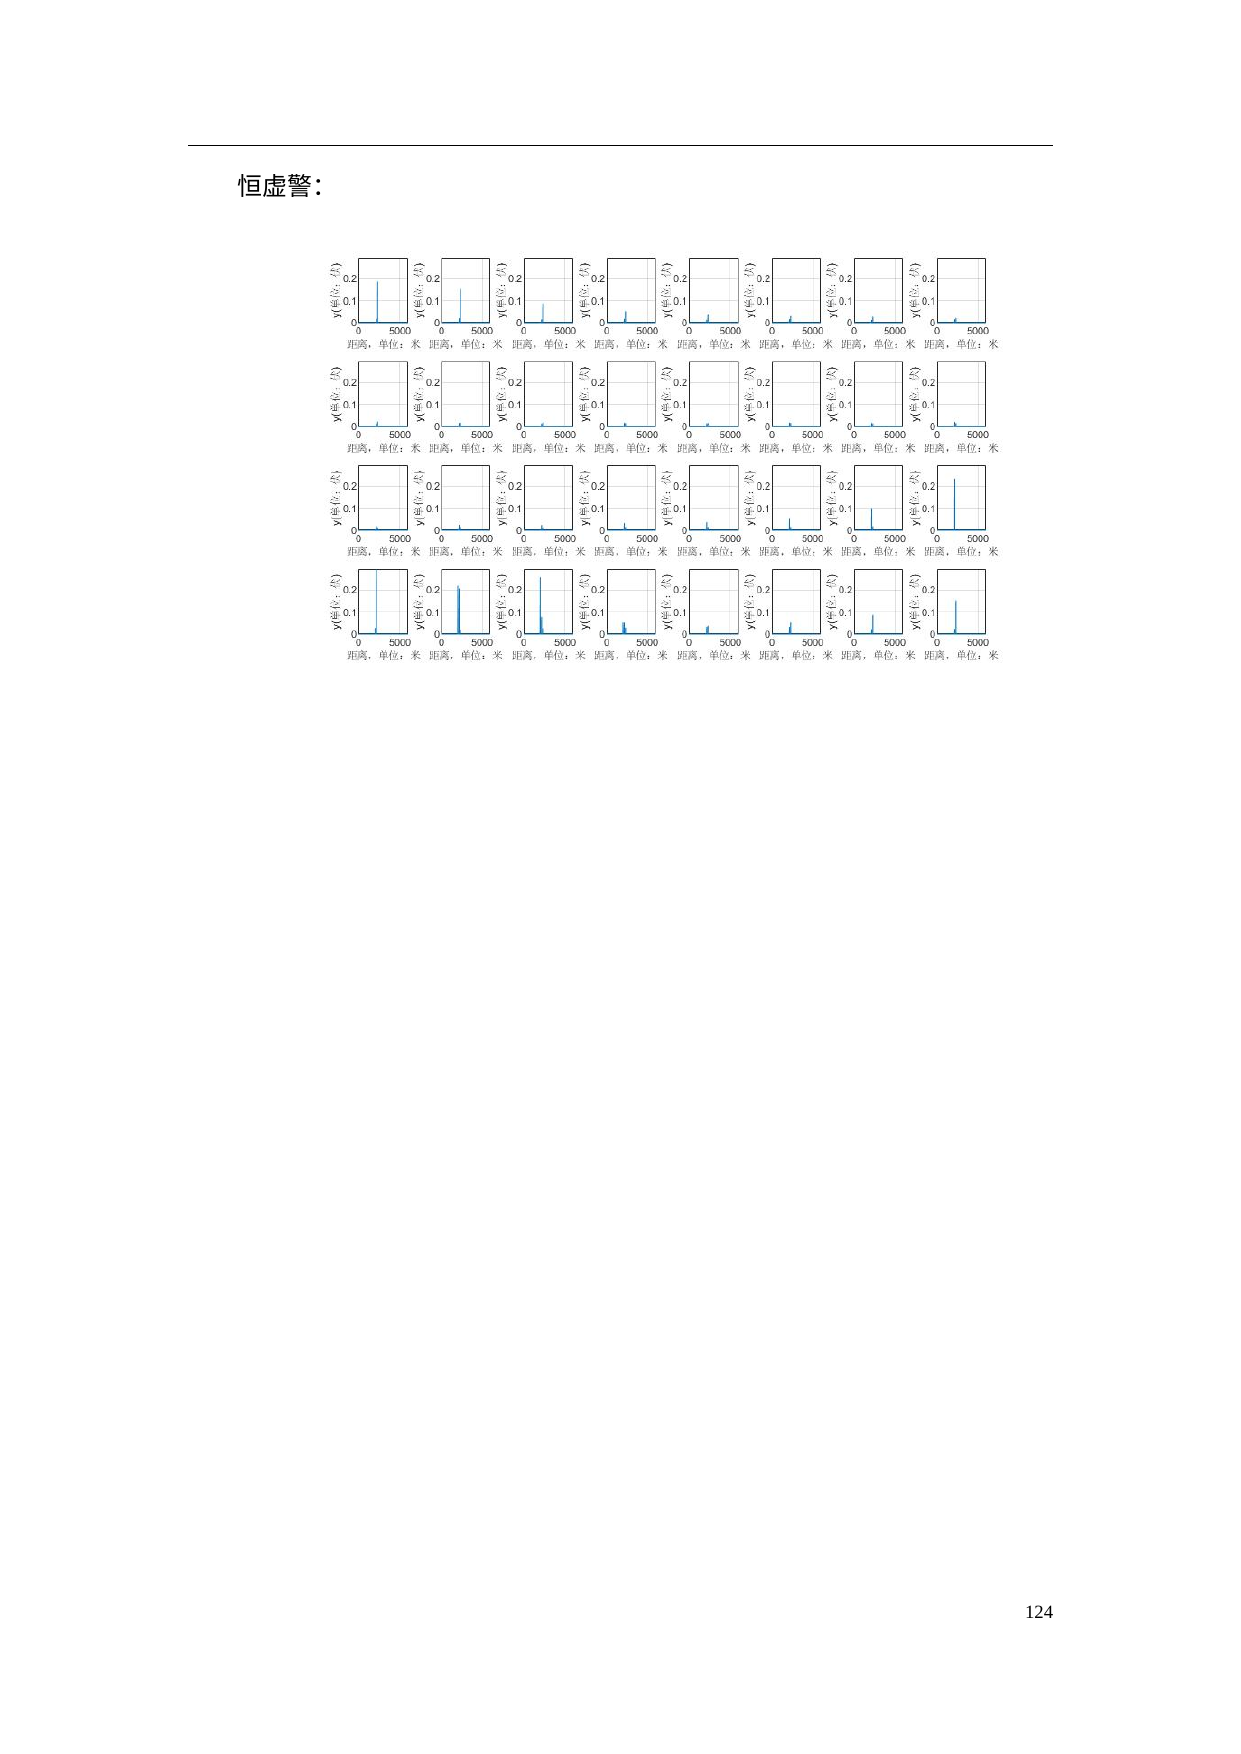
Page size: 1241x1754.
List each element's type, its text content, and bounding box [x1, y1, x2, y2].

picture [237, 222, 1064, 695]
text 恒虚警： [187, 164, 1053, 204]
